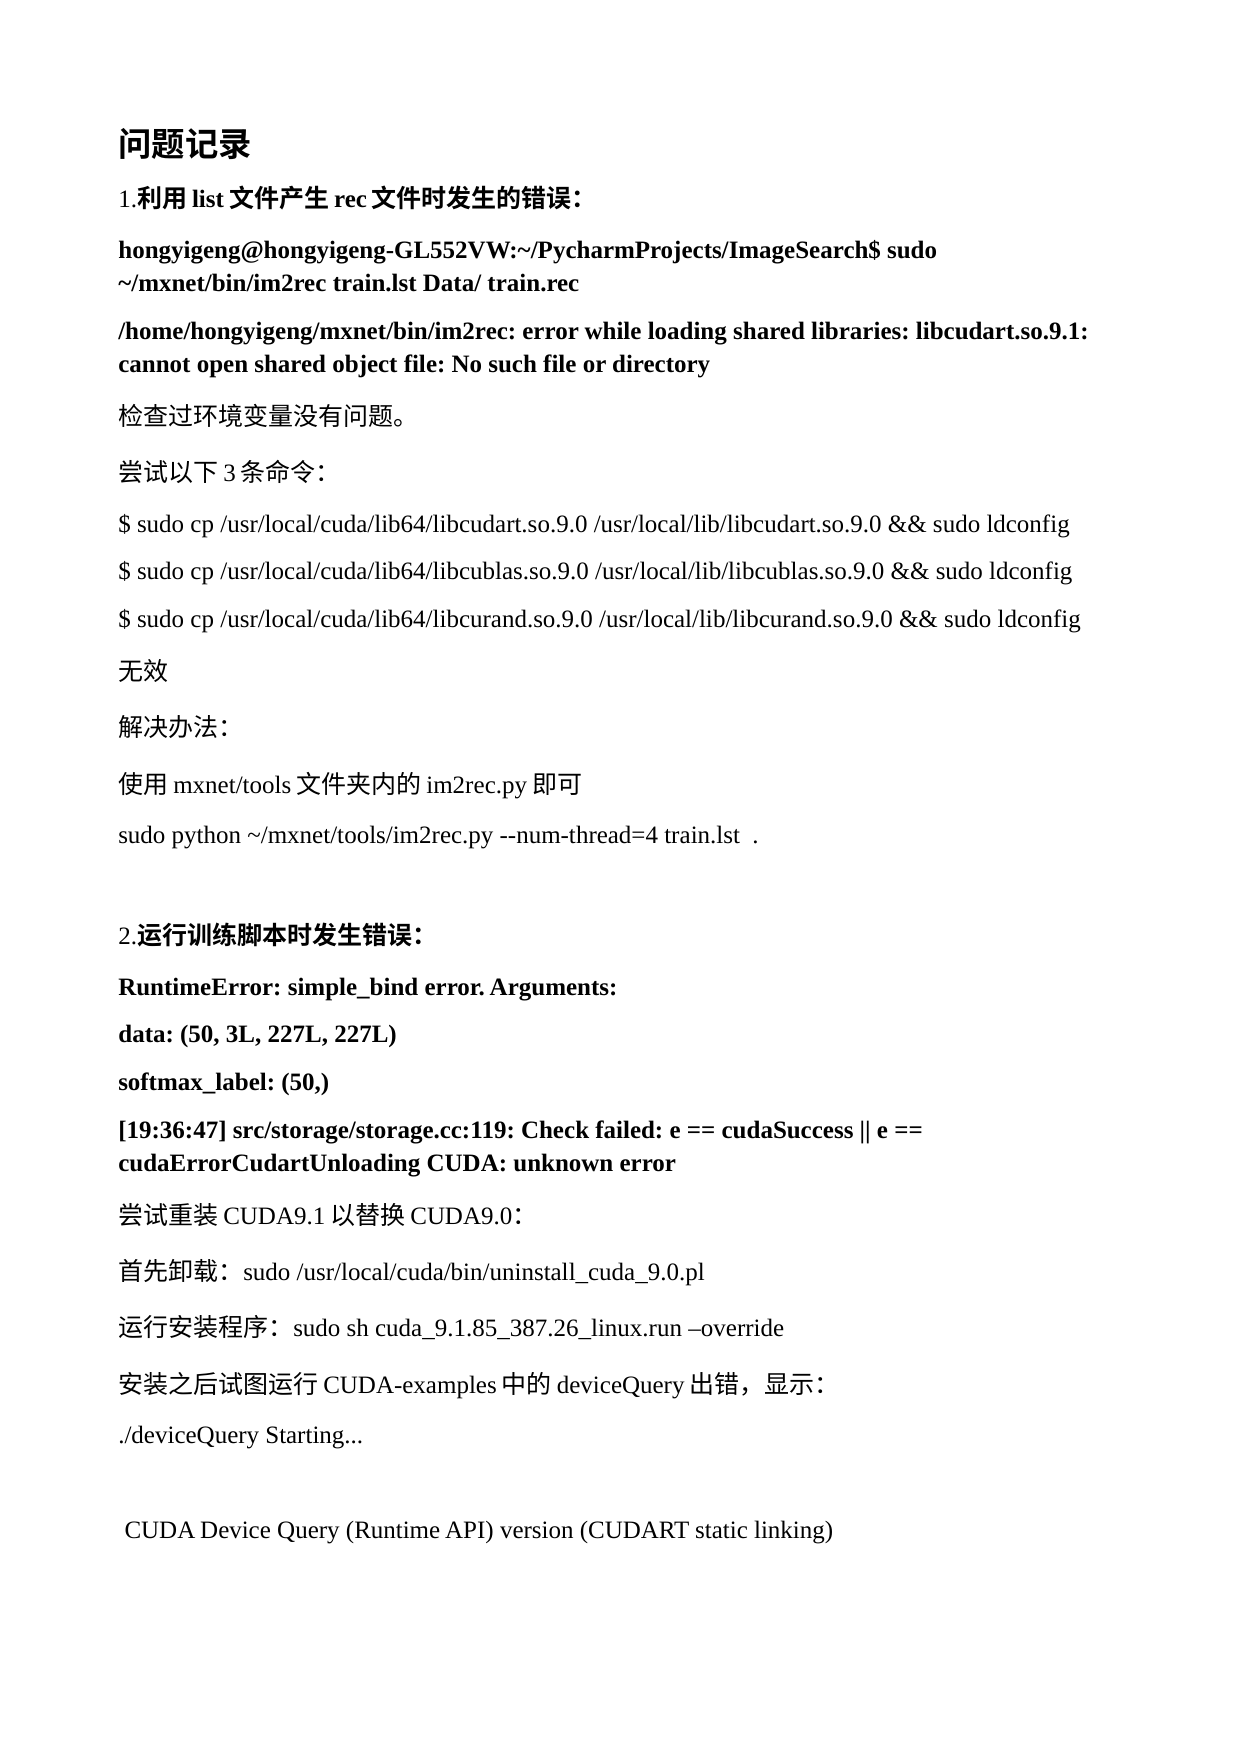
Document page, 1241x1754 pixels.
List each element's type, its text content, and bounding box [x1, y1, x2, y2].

text [19:36:47] src/storage/storage.cc:119: Check failed: e == cudaSuccess || e == cudaErrorCudartUnloading CUDA: unknown error [118, 1115, 1122, 1176]
text 首先卸载：sudo /usr/local/cuda/bin/uninstall_cuda_9.0.pl [118, 1252, 1122, 1288]
subtitle 问题记录 [118, 118, 1122, 166]
text ./deviceQuery Starting... [118, 1420, 1122, 1449]
text 无效 [118, 652, 1122, 688]
text 尝试重装CUDA9.1以替换CUDA9.0： [118, 1195, 1122, 1232]
text 运行安装程序：sudo sh cuda_9.1.85_387.26_linux.run –override [118, 1308, 1122, 1344]
text hongyigeng@hongyigeng-GL552VW:~/PycharmProjects/ImageSearch$ sudo ~/mxnet/bin/im2rec train.lst Data/ train.rec [118, 235, 1122, 297]
text CUDA Device Query (Runtime API) version (CUDART static linking) [118, 1516, 1122, 1544]
text $ sudo cp /usr/local/cuda/lib64/libcurand.so.9.0 /usr/local/lib/libcurand.so.9.0 && sudo ldconfig [118, 604, 1122, 633]
text 尝试以下3条命令： [118, 453, 1122, 489]
text softmax_label: (50,) [118, 1067, 1122, 1096]
text 安装之后试图运行CUDA-examples中的deviceQuery出错，显示： [118, 1364, 1122, 1400]
text 解决办法： [118, 708, 1122, 744]
text 1.利用list文件产生rec文件时发生的错误： [118, 179, 1122, 215]
text sudo python ~/mxnet/tools/im2rec.py --num-thread=4 train.lst . [118, 820, 1122, 849]
text $ sudo cp /usr/local/cuda/lib64/libcudart.so.9.0 /usr/local/lib/libcudart.so.9.0 && sudo ldconfig [118, 509, 1122, 538]
text 检查过环境变量没有问题。 [118, 396, 1122, 433]
text RuntimeError: simple_bind error. Arguments: [118, 972, 1122, 1001]
text /home/hongyigeng/mxnet/bin/im2rec: error while loading shared libraries: libcudart.so.9.1: cannot open shared object file: No such file or directory [118, 316, 1122, 377]
text 使用mxnet/tools文件夹内的im2rec.py即可 [118, 764, 1122, 800]
text $ sudo cp /usr/local/cuda/lib64/libcublas.so.9.0 /usr/local/lib/libcublas.so.9.0 && sudo ldconfig [118, 556, 1122, 585]
text 2.运行训练脚本时发生错误： [118, 916, 1122, 952]
text data: (50, 3L, 227L, 227L) [118, 1019, 1122, 1048]
